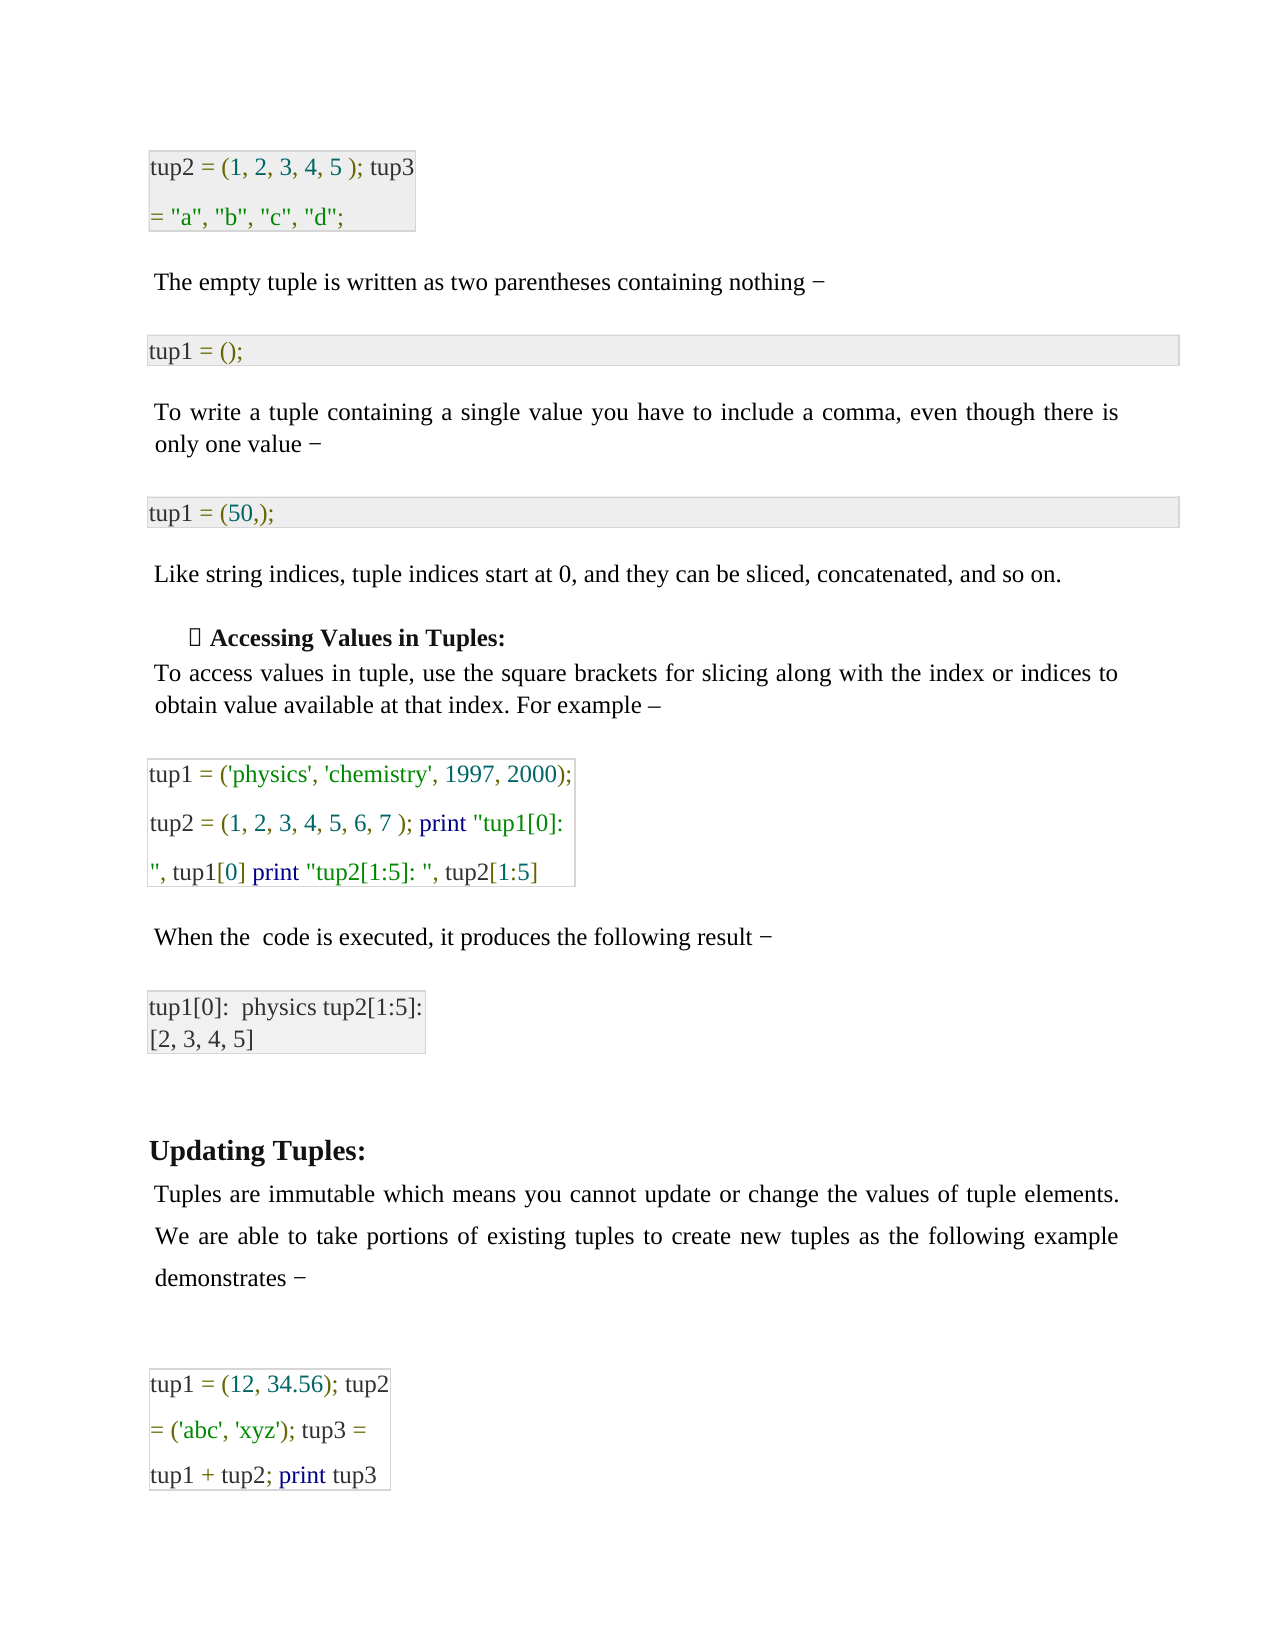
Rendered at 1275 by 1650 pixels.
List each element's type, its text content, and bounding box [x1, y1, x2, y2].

text tup1 = (); [148, 336, 1178, 365]
text tup1 = ('physics', 'chemistry', 1997, 2000); tup2 = (1, 2, 3, 4, 5, 6, 7 ); print "tup1[0]: ", tup1[0] print "tup2[1:5]: ", tup2[1:5] [148, 760, 574, 886]
text tup2 = (1, 2, 3, 4, 5 ); tup3 = "a", "b", "c", "d"; [150, 152, 415, 230]
text  Accessing Values in Tuples: [187, 620, 1178, 654]
text The empty tuple is written as two parentheses containing nothing − [153, 267, 1121, 295]
text tup1 = (12, 34.56); tup2 = ('abc', 'xyz'); tup3 = tup1 + tup2; print tup3 [150, 1370, 390, 1489]
text To write a tuple containing a single value you have to include a comma, even though there is only one value − [153, 397, 1121, 458]
text tup1 = (50,); [148, 498, 1178, 527]
text Updating Tuples: [148, 1133, 1178, 1167]
text Like string indices, tuple indices start at 0, and they can be sliced, concatenated, and so on. [153, 559, 1121, 588]
text When the code is executed, it produces the following result − [153, 922, 1121, 951]
text tup1[0]: physics tup2[1:5]: [2, 3, 4, 5] [148, 992, 425, 1053]
text Tuples are immutable which means you cannot update or change the values of tuple elements. We are able to take portions of existing tuples to create new tuples as the following example demonstrates − [153, 1179, 1121, 1292]
text To access values in tuple, use the square brackets for slicing along with the index or indices to obtain value available at that index. For example – [153, 658, 1121, 719]
